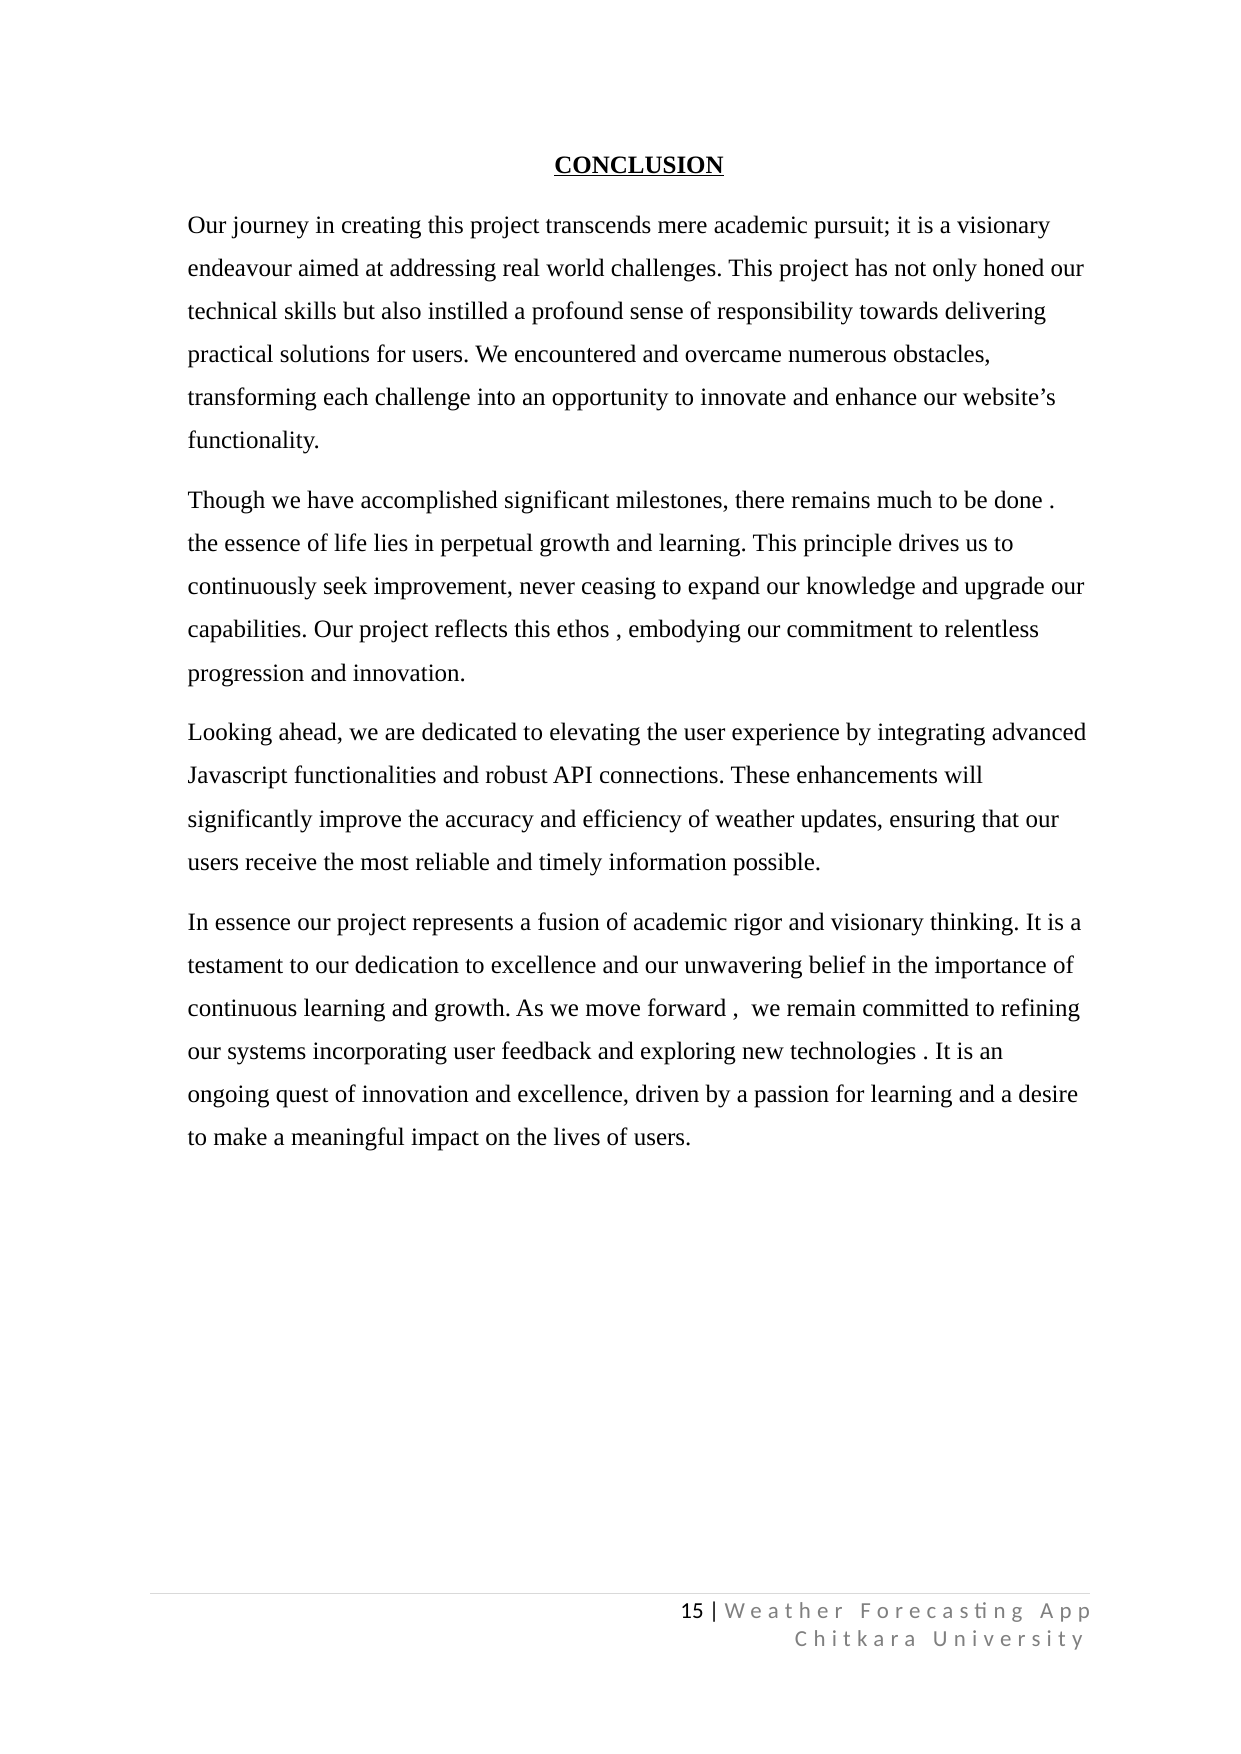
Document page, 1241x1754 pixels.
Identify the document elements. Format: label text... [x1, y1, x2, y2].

text Though we have accomplished significant milestones, there remains much to be done . the essence of life lies in perpetual growth and learning. This principle drives us to continuously seek improvement, never ceasing to expand our knowledge and upgrade our capabilities. Our project reflects this ethos , embodying our commitment to relentless progression and innovation. [187, 485, 1090, 686]
text Our journey in creating this project transcends mere academic pursuit; it is a visionary endeavour aimed at addressing real world challenges. This project has not only honed our technical skills but also instilled a profound sense of responsibility towards delivering practical solutions for users. We encountered and overcame numerous obstacles, transforming each challenge into an opportunity to innovate and enhance our website’s functionality. [187, 210, 1090, 454]
text Looking ahead, we are dedicated to elevating the user experience by integrating advanced Javascript functionalities and robust API connections. These enhancements will significantly improve the accuracy and efficiency of weather updates, ensuring that our users receive the most reliable and timely information possible. [187, 717, 1090, 876]
text CONCLUSION [187, 150, 1090, 179]
text In essence our project represents a fusion of academic rigor and visionary thinking. It is a testament to our dedication to excellence and our unwavering belief in the importance of continuous learning and growth. As we move forward , we remain committed to refining our systems incorporating user feedback and exploring new technologies . It is an ongoing quest of innovation and excellence, driven by a passion for learning and a desire to make a meaningful impact on the lives of users. [187, 907, 1090, 1151]
